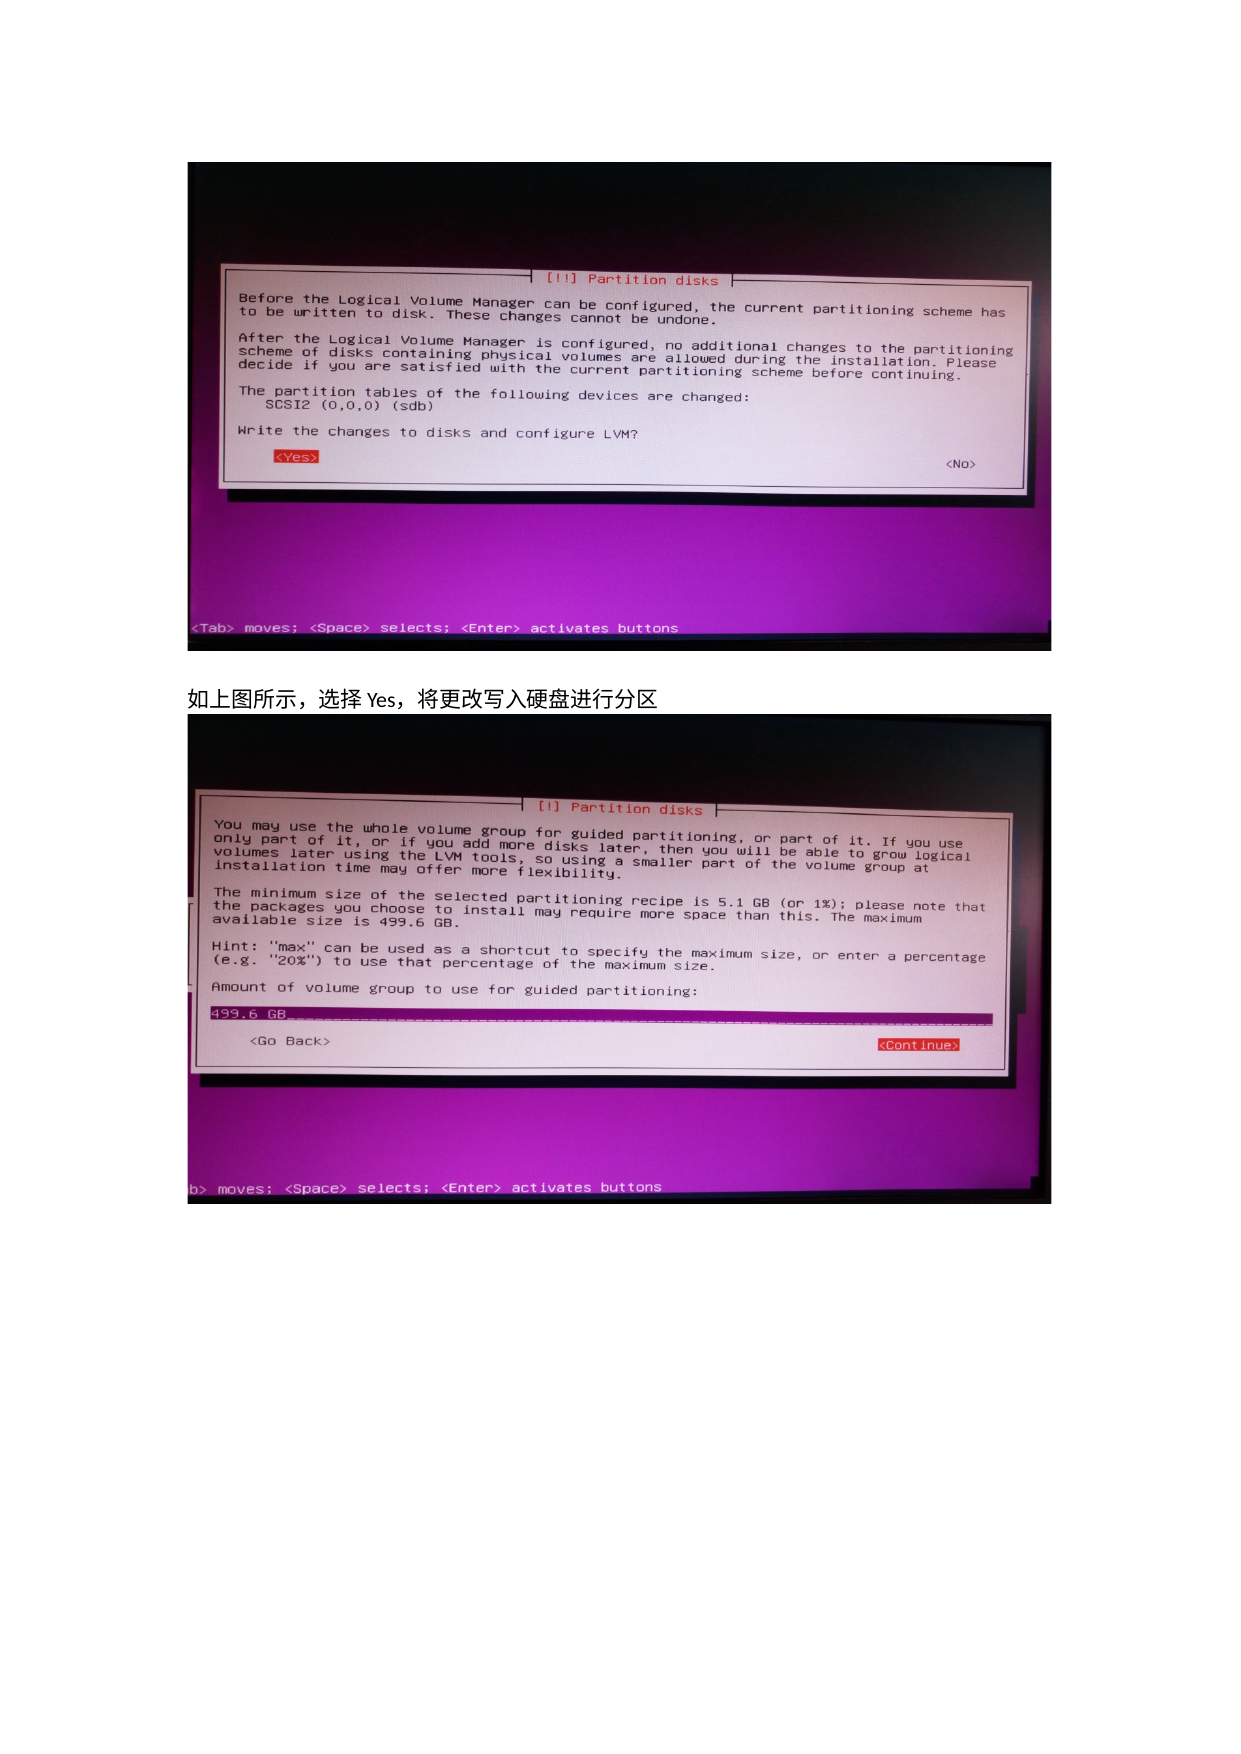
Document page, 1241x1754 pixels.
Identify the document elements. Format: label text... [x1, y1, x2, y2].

picture [187, 714, 1052, 1204]
picture [187, 162, 1052, 651]
text 如上图所示，选择Yes，将更改写入硬盘进行分区 [187, 682, 1053, 714]
